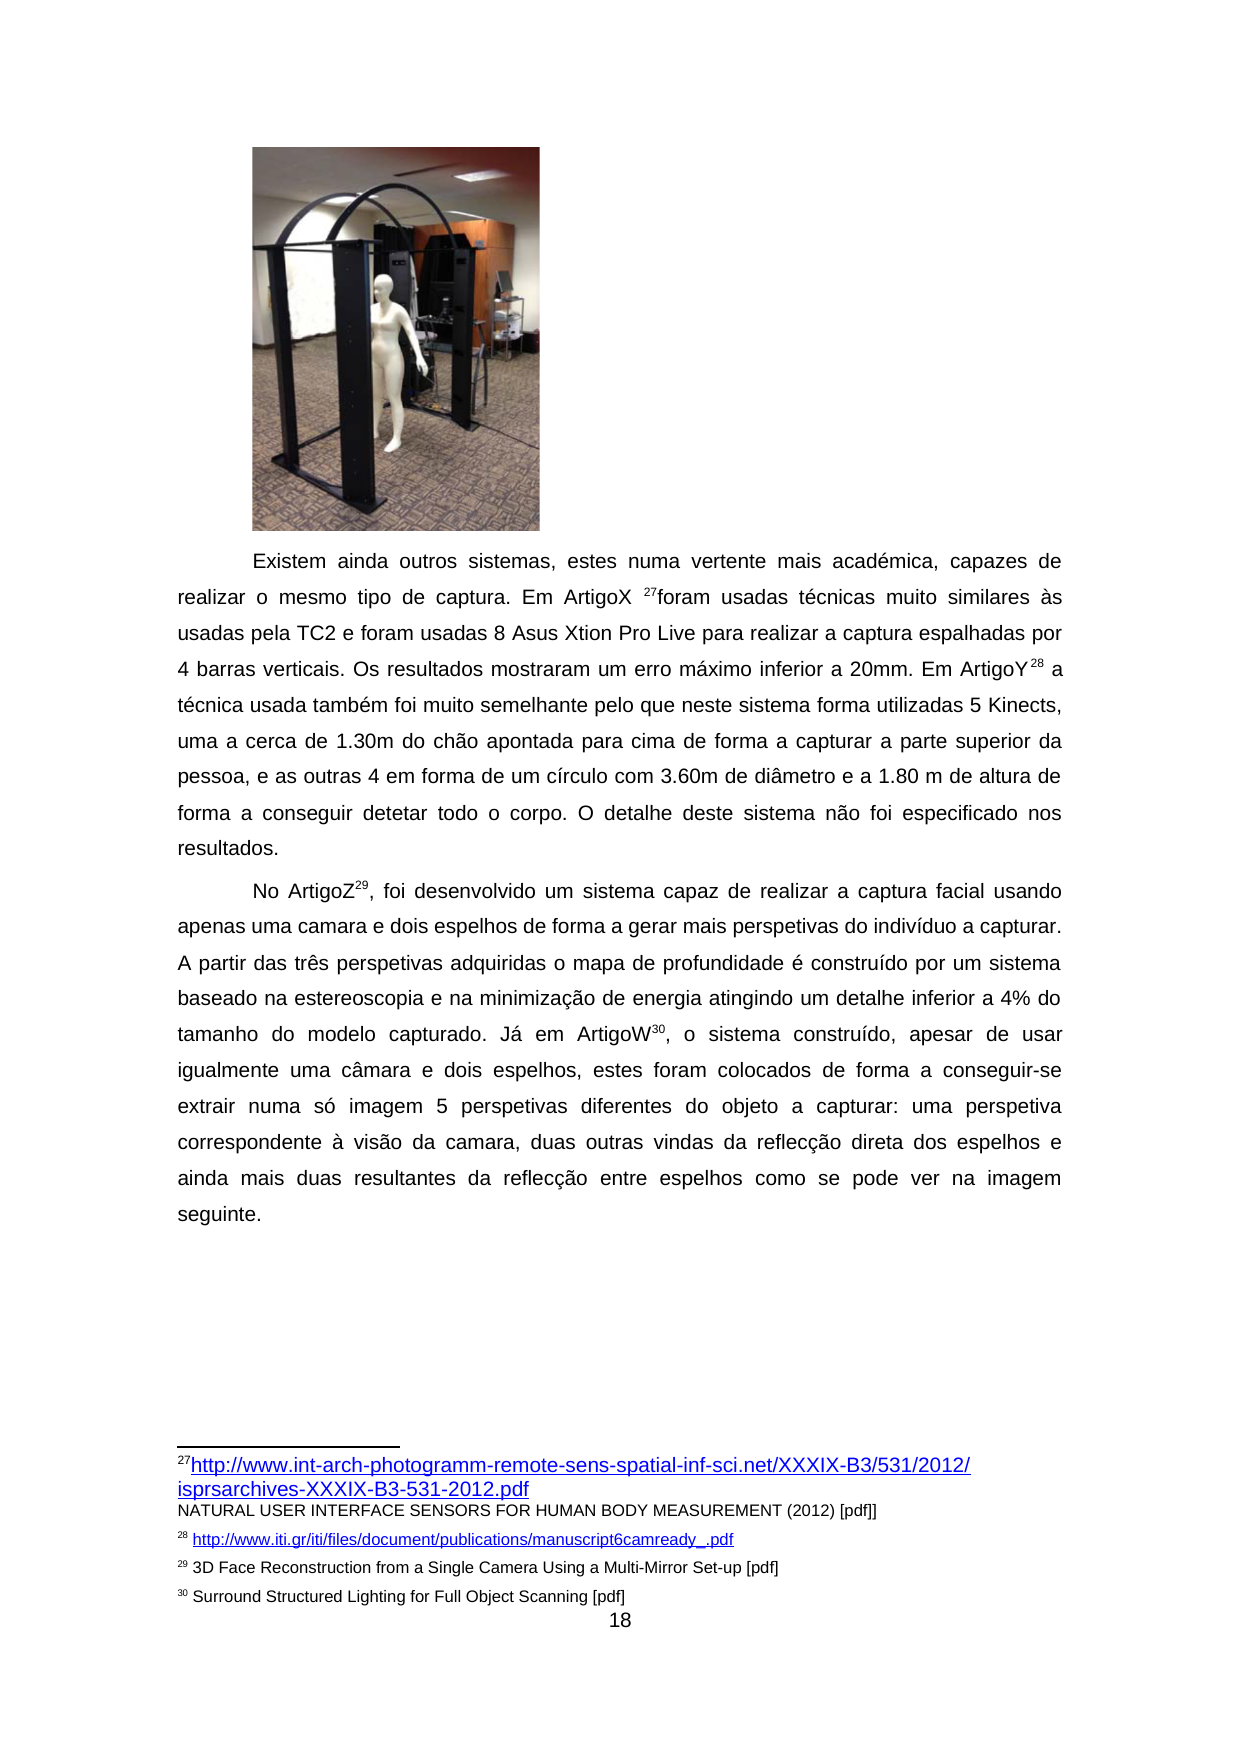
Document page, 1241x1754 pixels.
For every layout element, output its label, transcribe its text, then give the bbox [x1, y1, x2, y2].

text Existem ainda outros sistemas, estes numa vertente mais académica, capazes de realizar o mesmo tipo de captura. Em ArtigoX foram usadas técnicas muito similares às usadas pela TC2 e foram usadas 8 Asus Xtion Pro Live para realizar a captura espalhadas por 4 barras verticais. Os resultados mostraram um erro máximo inferior a 20mm. Em ArtigoY a técnica usada também foi muito semelhante pelo que neste sistema forma utilizadas 5 Kinects, uma a cerca de 1.30m do chão apontada para cima de forma a capturar a parte superior da pessoa, e as outras 4 em forma de um círculo com 3.60m de diâmetro e a 1.80 m de altura de forma a conseguir detetar todo o corpo. O detalhe deste sistema não foi especificado nos resultados. [177, 549, 1063, 860]
picture [252, 147, 540, 531]
text No ArtigoZ, foi desenvolvido um sistema capaz de realizar a captura facial usando apenas uma camara e dois espelhos de forma a gerar mais perspetivas do indivíduo a capturar. A partir das três perspetivas adquiridas o mapa de profundidade é construído por um sistema baseado na estereoscopia e na minimização de energia atingindo um detalhe inferior a 4% do tamanho do modelo capturado. Já em ArtigoW, o sistema construído, apesar de usar igualmente uma câmara e dois espelhos, estes foram colocados de forma a conseguir-se extrair numa só imagem 5 perspetivas diferentes do objeto a capturar: uma perspetiva correspondente à visão da camara, duas outras vindas da reflecção direta dos espelhos e ainda mais duas resultantes da reflecção entre espelhos como se pode ver na imagem seguinte. [177, 878, 1063, 1226]
